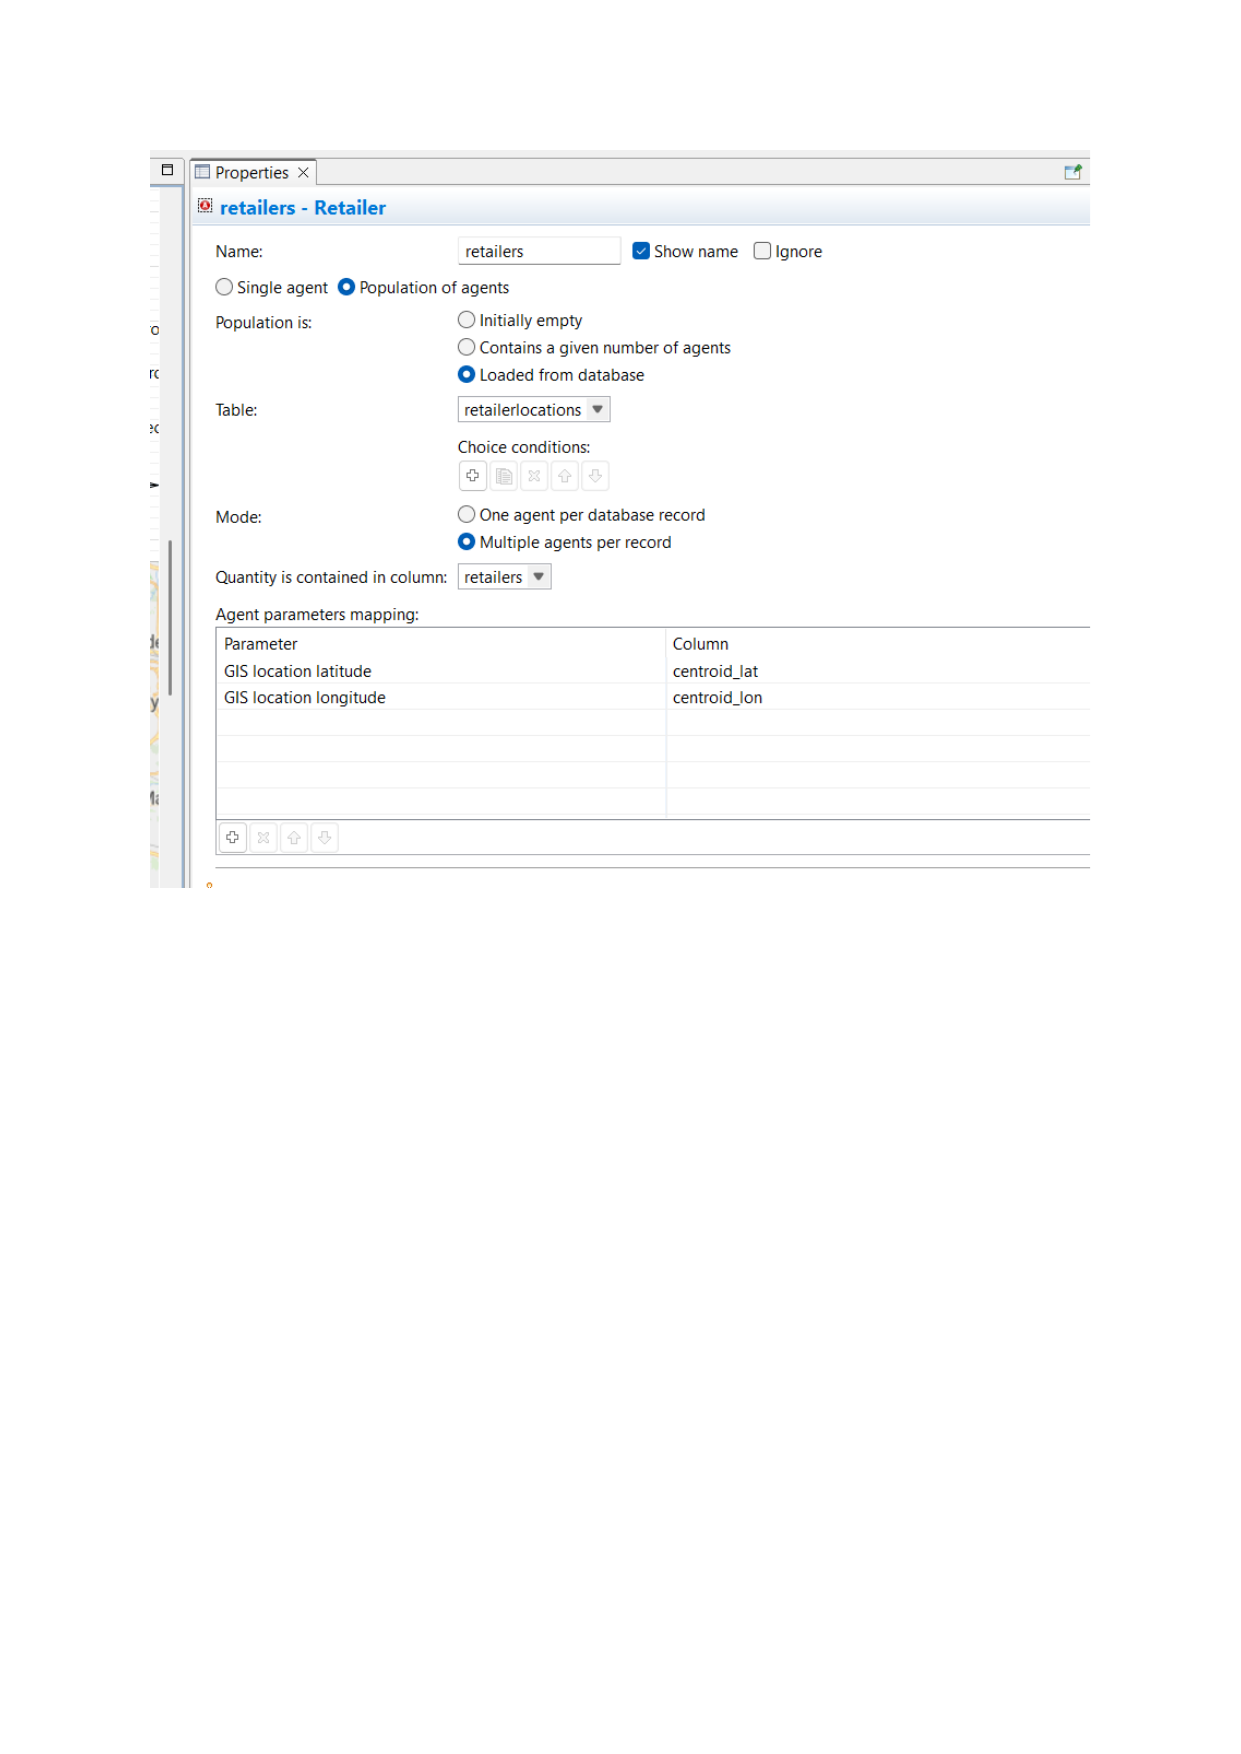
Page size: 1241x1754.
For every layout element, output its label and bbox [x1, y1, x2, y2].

picture [150, 150, 1091, 888]
